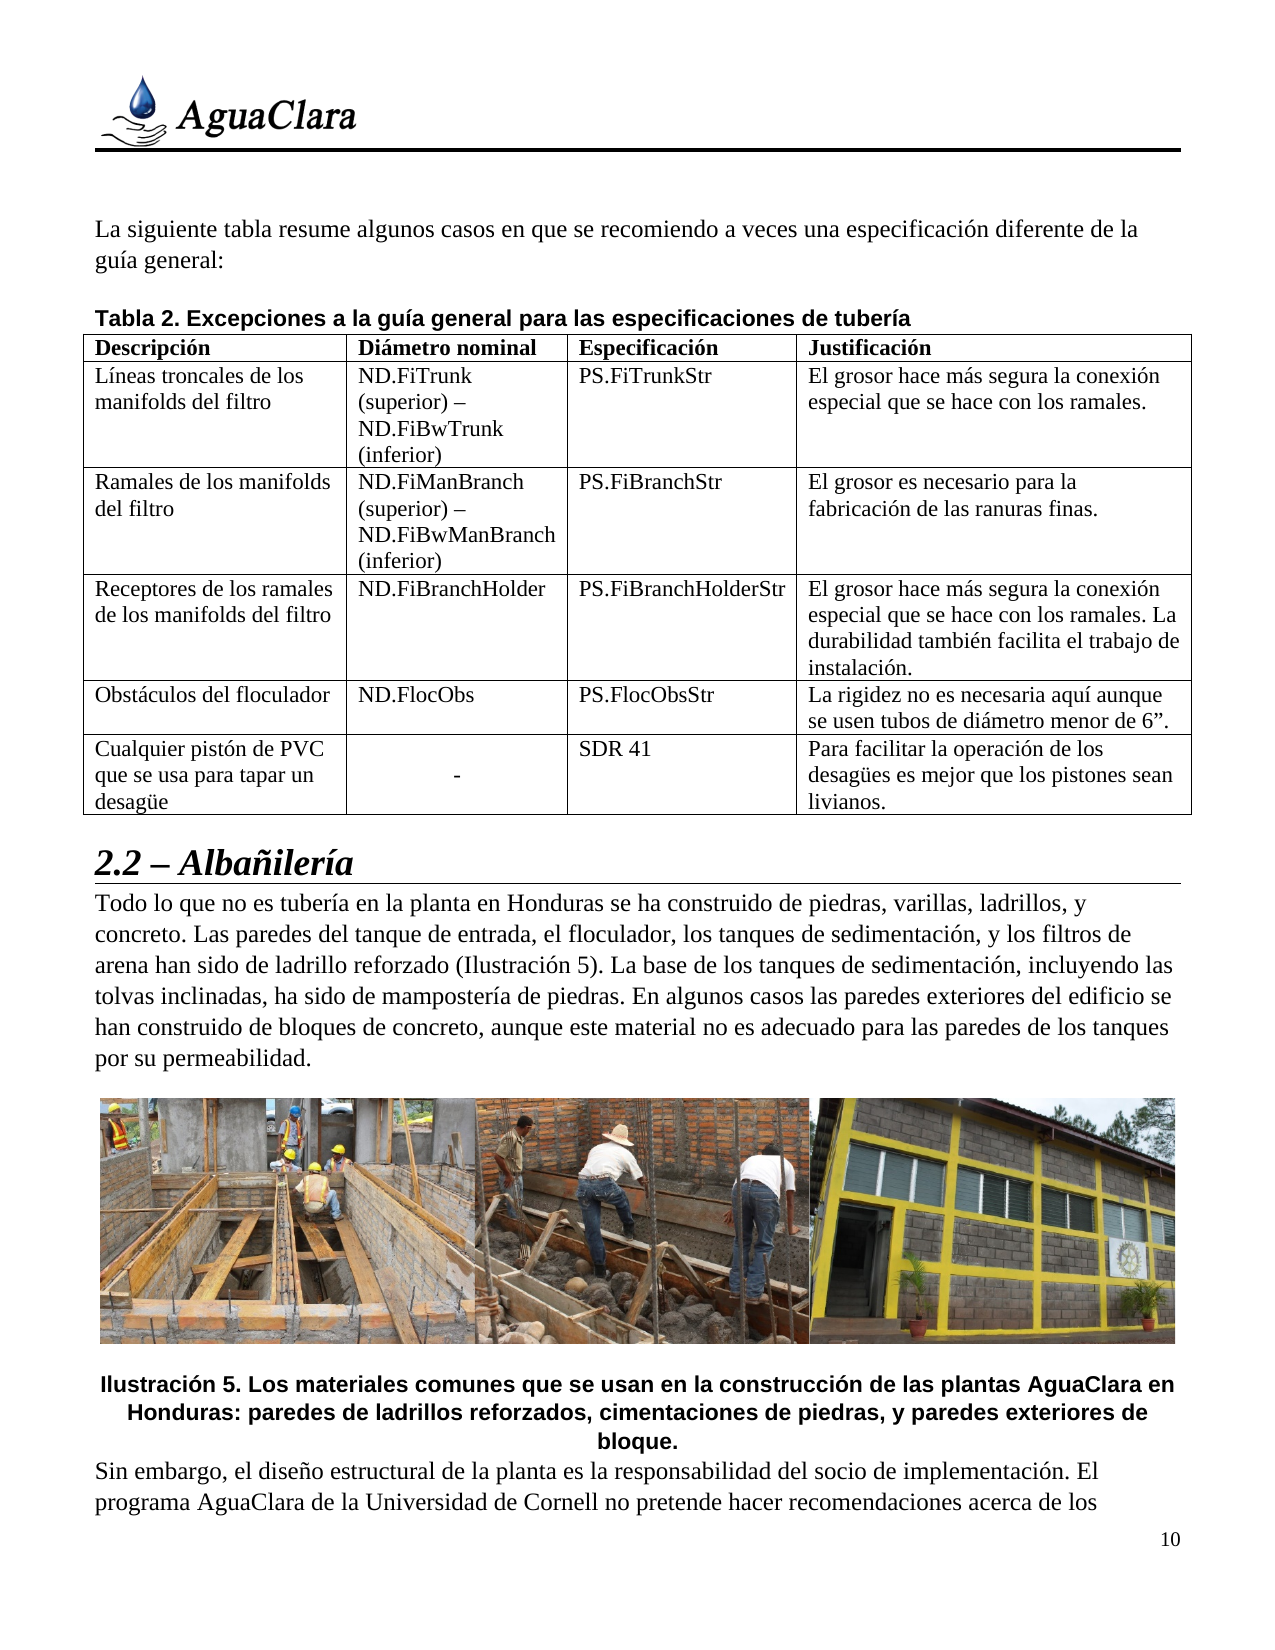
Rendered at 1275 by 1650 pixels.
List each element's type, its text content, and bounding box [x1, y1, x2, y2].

table_cell ND.FiManBranch (superior) – ND.FiBwManBranch (inferior) [347, 468, 567, 574]
table_cell SDR 41 [568, 735, 796, 814]
text La siguiente tabla resume algunos casos en que se recomiendo a veces una especificación diferente de la guía general: [94, 214, 1181, 274]
table_cell El grosor hace más segura la conexión especial que se hace con los ramales. La durabilidad también facilita el trabajo de instalación. [797, 575, 1191, 680]
table_cell Receptores de los ramales de los manifolds del filtro [84, 575, 346, 680]
table_cell Ramales de los manifolds del filtro [84, 468, 346, 574]
table_cell - [347, 735, 567, 814]
table_header Especificación [568, 335, 796, 361]
table_cell Para facilitar la operación de los desagües es mejor que los pistones sean livianos. [797, 735, 1191, 814]
table_cell PS.FiBranchStr [568, 468, 796, 574]
table_cell Líneas troncales de los manifolds del filtro [84, 362, 346, 467]
table_cell ND.FiBranchHolder [347, 575, 567, 680]
text Tabla 2. Excepciones a la guía general para las especificaciones de tubería [94, 305, 1181, 331]
table_header Descripción [84, 335, 346, 361]
table_cell Cualquier pistón de PVC que se usa para tapar un desagüe [84, 735, 346, 814]
table_cell ND.FlocObs [347, 681, 567, 734]
subtitle – Albañilería [94, 840, 1181, 884]
table_header Justificación [797, 335, 1191, 361]
table_cell ND.FiTrunk (superior) – ND.FiBwTrunk (inferior) [347, 362, 567, 467]
table_cell El grosor hace más segura la conexión especial que se hace con los ramales. [797, 362, 1191, 467]
table_header Diámetro nominal [347, 335, 567, 361]
text Ilustración 5. Los materiales comunes que se usan en la construcción de las plantas AguaClara en Honduras: paredes de ladrillos reforzados, cimentaciones de piedras, y paredes exteriores de bloque. [94, 1371, 1181, 1454]
table_cell PS.FlocObsStr [568, 681, 796, 734]
picture [100, 1098, 1176, 1344]
text Todo lo que no es tubería en la planta en Honduras se ha construido de piedras, varillas, ladrillos, y concreto. Las paredes del tanque de entrada, el floculador, los tanques de sedimentación, y los filtros de arena han sido de ladrillo reforzado (Ilustración 5). La base de los tanques de sedimentación, incluyendo las tolvas inclinadas, ha sido de mampostería de piedras. En algunos casos las paredes exteriores del edificio se han construido de bloques de concreto, aunque este material no es adecuado para las paredes de los tanques por su permeabilidad. [94, 888, 1181, 1072]
picture [94, 75, 373, 148]
table_cell PS.FiTrunkStr [568, 362, 796, 467]
table_cell Obstáculos del floculador [84, 681, 346, 734]
table_cell PS.FiBranchHolderStr [568, 575, 796, 680]
table_cell El grosor es necesario para la fabricación de las ranuras finas. [797, 468, 1191, 574]
table_cell La rigidez no es necesaria aquí aunque se usen tubos de diámetro menor de 6”. [797, 681, 1191, 734]
